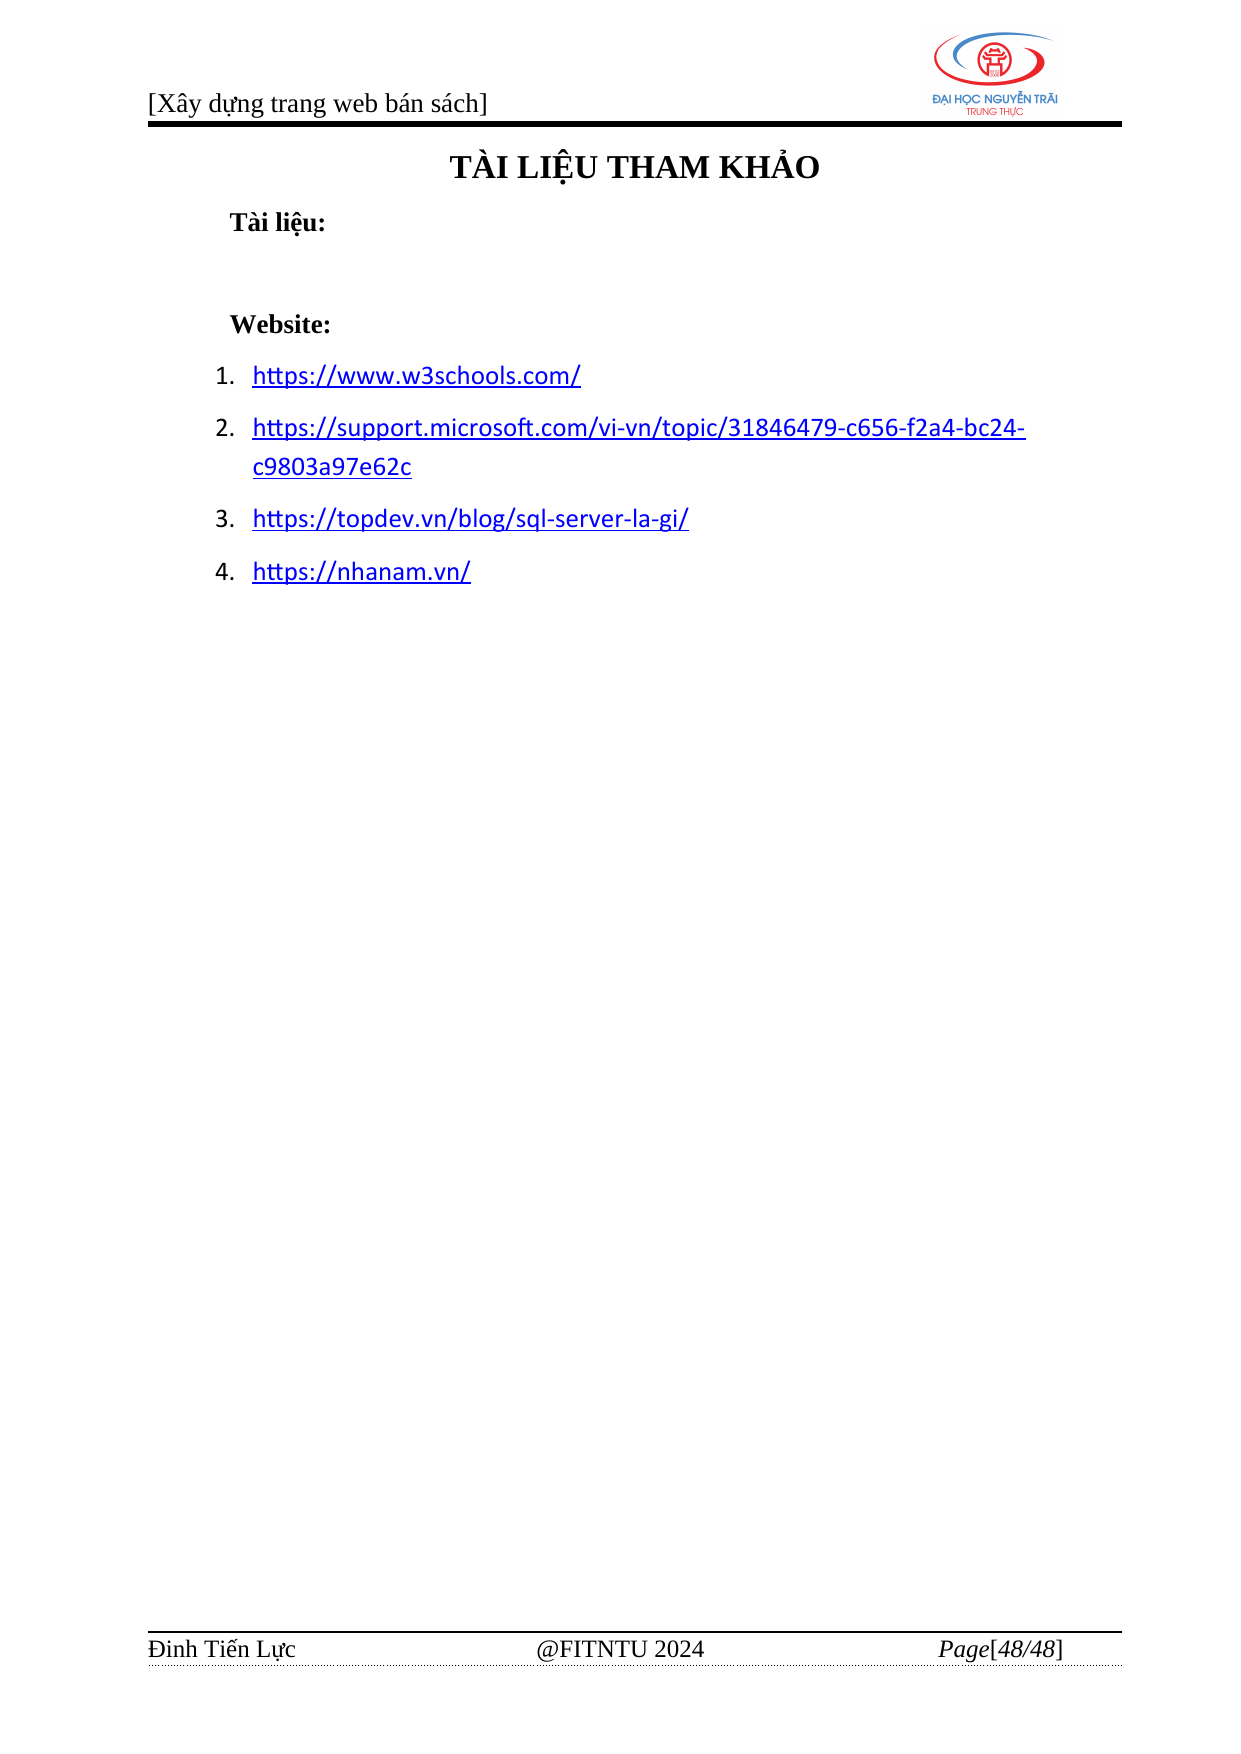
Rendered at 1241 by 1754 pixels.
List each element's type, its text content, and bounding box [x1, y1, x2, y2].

subtitle Website: [192, 308, 1122, 339]
subtitle Tài liệu: [192, 206, 1122, 237]
list https://support.microsoft.com/vi-vn/topic/31846479-c656-f2a4-bc24-c9803a97e62c [215, 410, 1122, 482]
subtitle TÀI LIỆU THAM KHẢO [148, 148, 1122, 186]
list https://topdev.vn/blog/sql-server-la-gi/ [215, 502, 1122, 534]
list https://www.w3schools.com/ [215, 358, 1122, 391]
picture [925, 27, 1064, 120]
list https://nhanam.vn/ [215, 554, 1122, 587]
